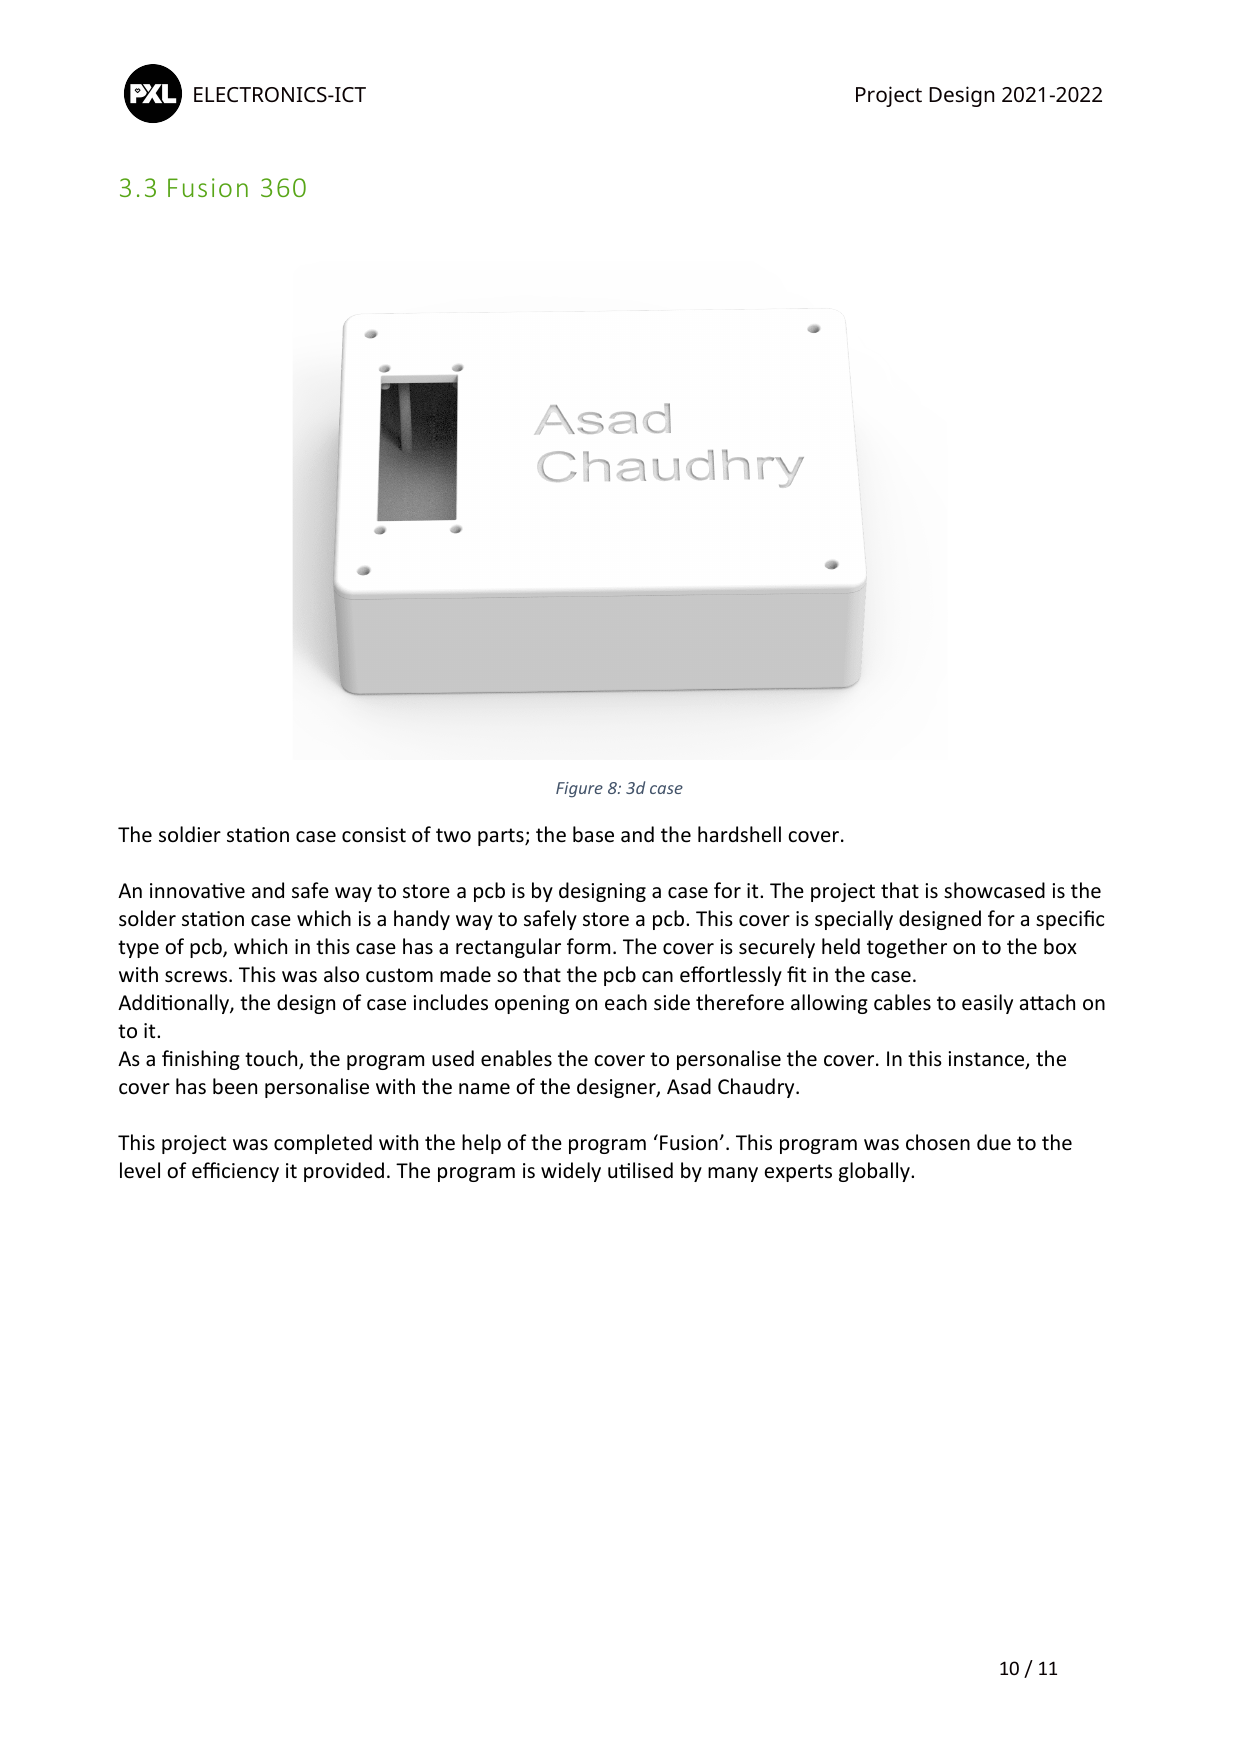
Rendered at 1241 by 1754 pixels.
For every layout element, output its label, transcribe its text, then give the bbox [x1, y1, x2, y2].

text Additionally, the design of case includes opening on each side therefore allowing cables to easily attach on to it. [118, 988, 1122, 1044]
text Figure 8: 3d case [118, 776, 1122, 799]
picture [292, 261, 948, 760]
text As a finishing touch, the program used enables the cover to personalise the cover. In this instance, the cover has been personalise with the name of the designer, Asad Chaudry. [118, 1044, 1122, 1100]
text This project was completed with the help of the program ‘Fusion’. This program was chosen due to the level of efficiency it provided. The program is widely utilised by many experts globally. [118, 1128, 1122, 1184]
picture [118, 59, 188, 129]
text An innovative and safe way to store a pcb is by designing a case for it. The project that is showcased is the solder station case which is a handy way to safely store a pcb. This cover is specially designed for a specific type of pcb, which in this case has a rectangular form. The cover is securely held together on to the box with screws. This was also custom made so that the pcb can effortlessly fit in the case. [118, 876, 1122, 988]
subtitle 3.3 Fusion 360 [118, 169, 1122, 205]
text The soldier station case consist of two parts; the base and the hardshell cover. [118, 820, 1122, 848]
